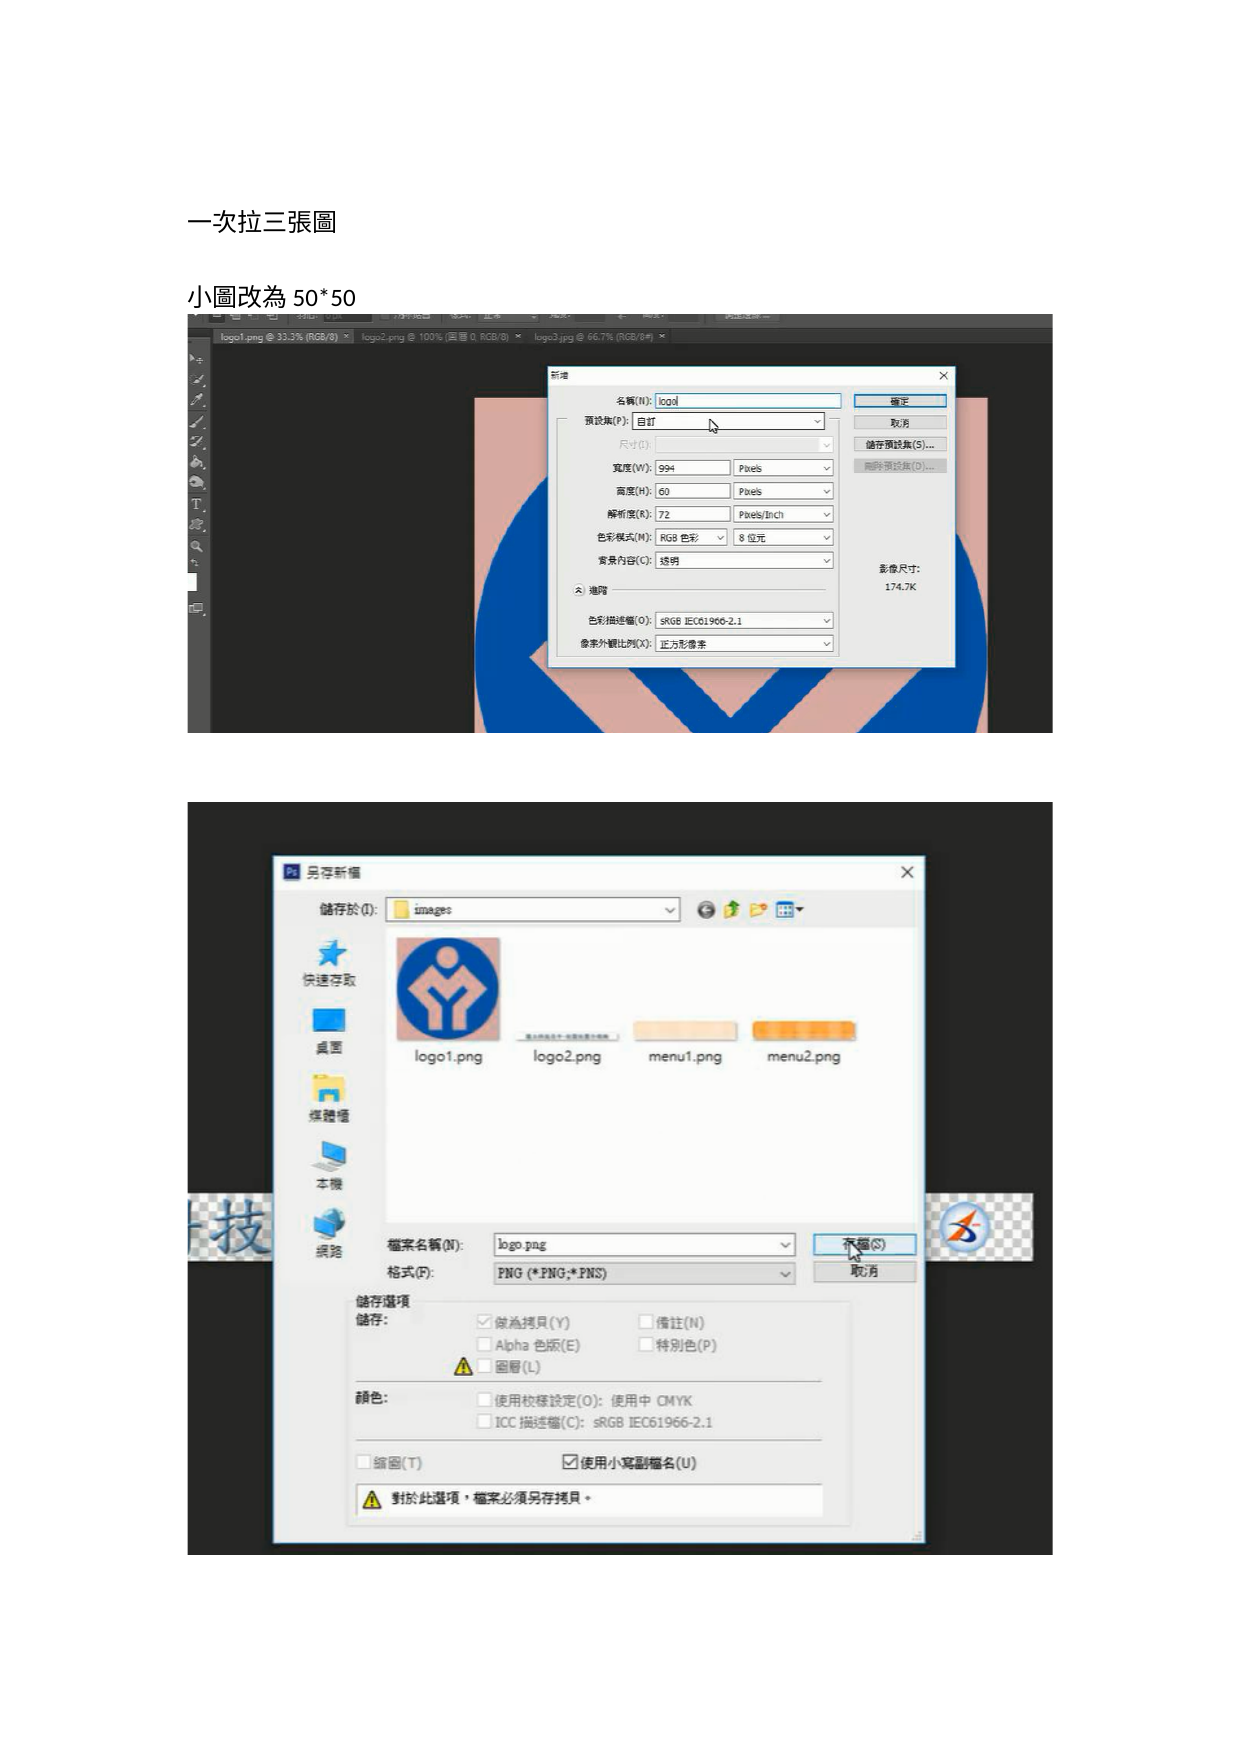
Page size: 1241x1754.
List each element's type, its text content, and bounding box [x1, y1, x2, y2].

picture [187, 314, 1053, 733]
text 一次拉三張圖 [187, 202, 1053, 239]
picture [187, 802, 1053, 1555]
text 小圖改為50*50 [187, 277, 1053, 314]
